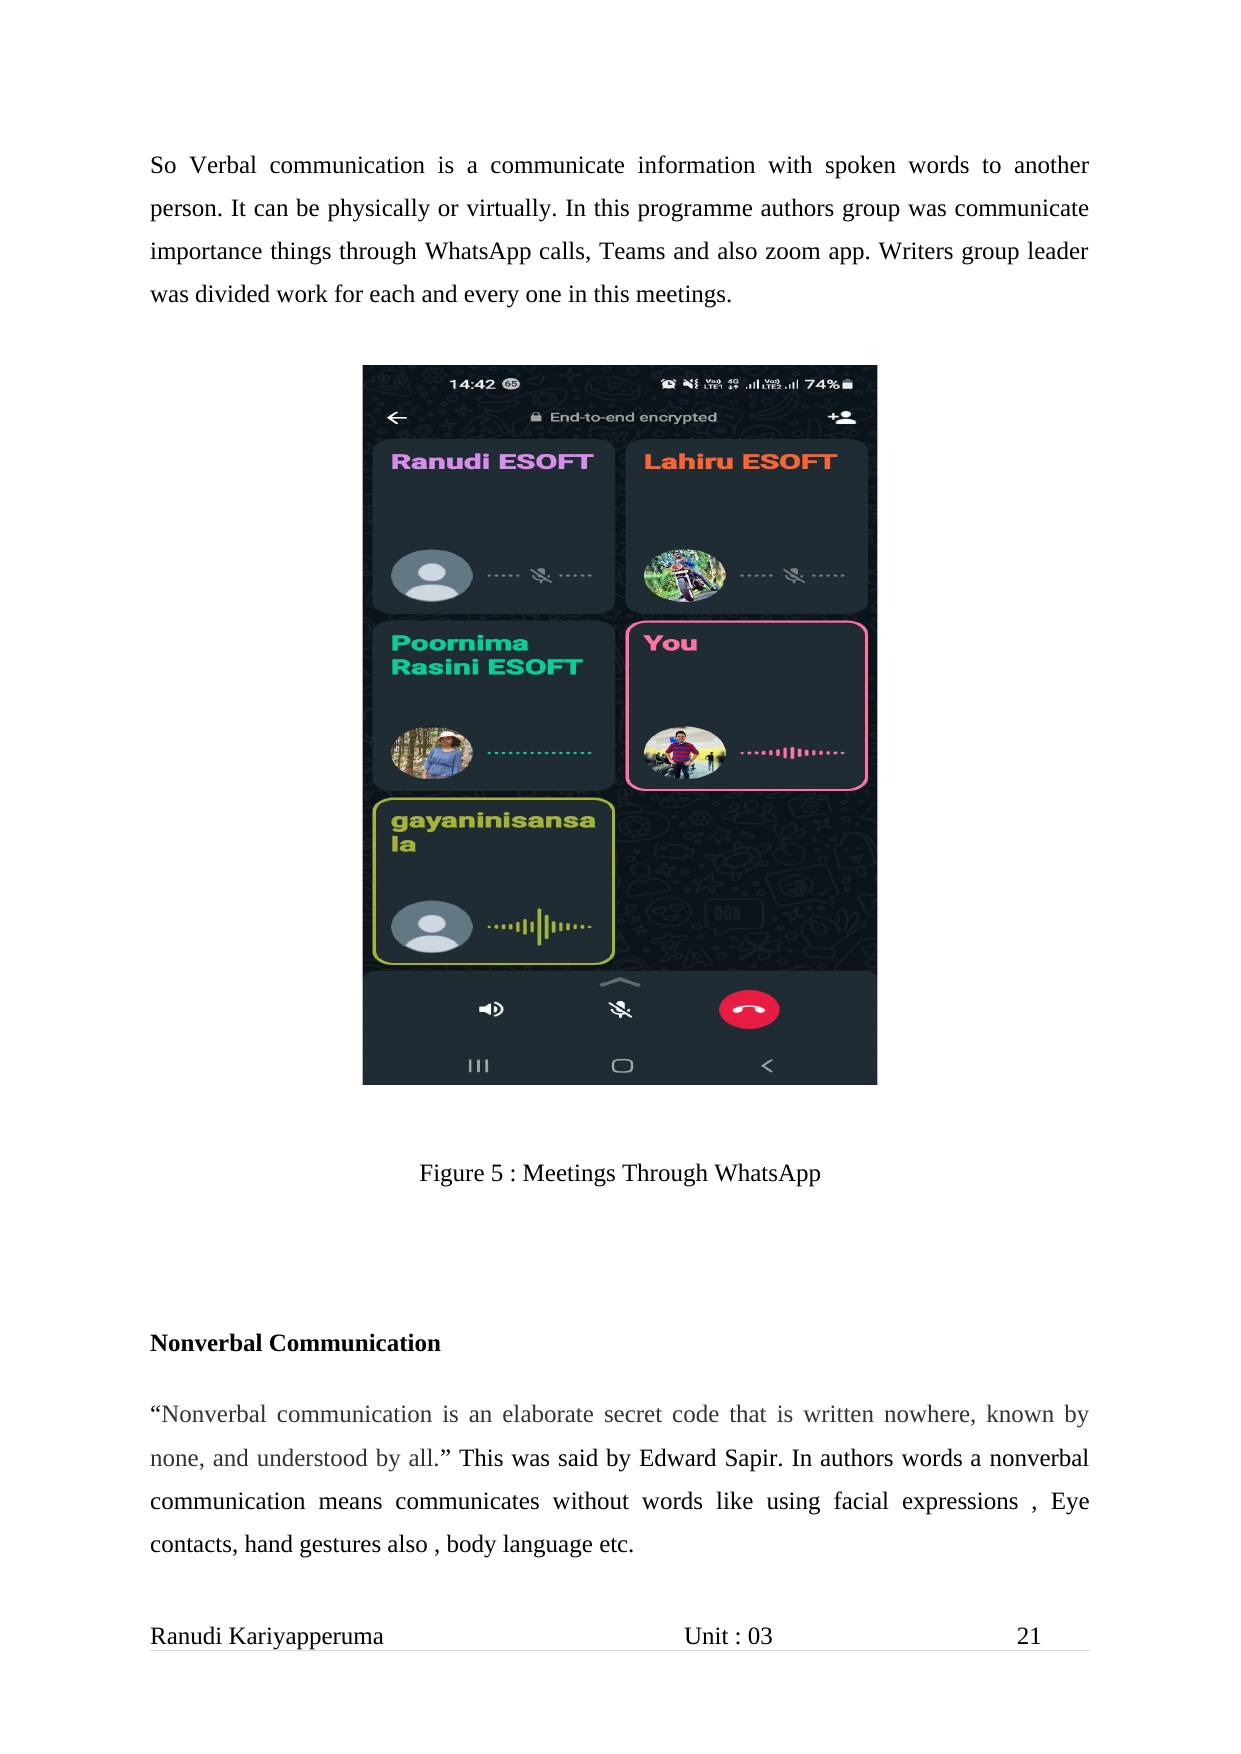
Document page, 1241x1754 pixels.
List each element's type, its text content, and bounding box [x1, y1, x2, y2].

text Figure 5 : Meetings Through WhatsApp [150, 1158, 1090, 1187]
list So Verbal communication is a communicate information with spoken words to another person. It can be physically or virtually. In this programme authors group was communicate importance things through WhatsApp calls, Teams and also zoom app. Writers group leader was divided work for each and every one in this meetings. [150, 150, 1090, 308]
list “Nonverbal communication is an elaborate secret code that is written nowhere, known by none, and understood by all.” This was said by Edward Sapir. In authors words a nonverbal communication means communicates without words like using facial expressions , Eye contacts, hand gestures also , body language etc. [150, 1399, 1090, 1558]
subtitle Nonverbal Communication [150, 1328, 1090, 1356]
picture [362, 365, 878, 1085]
